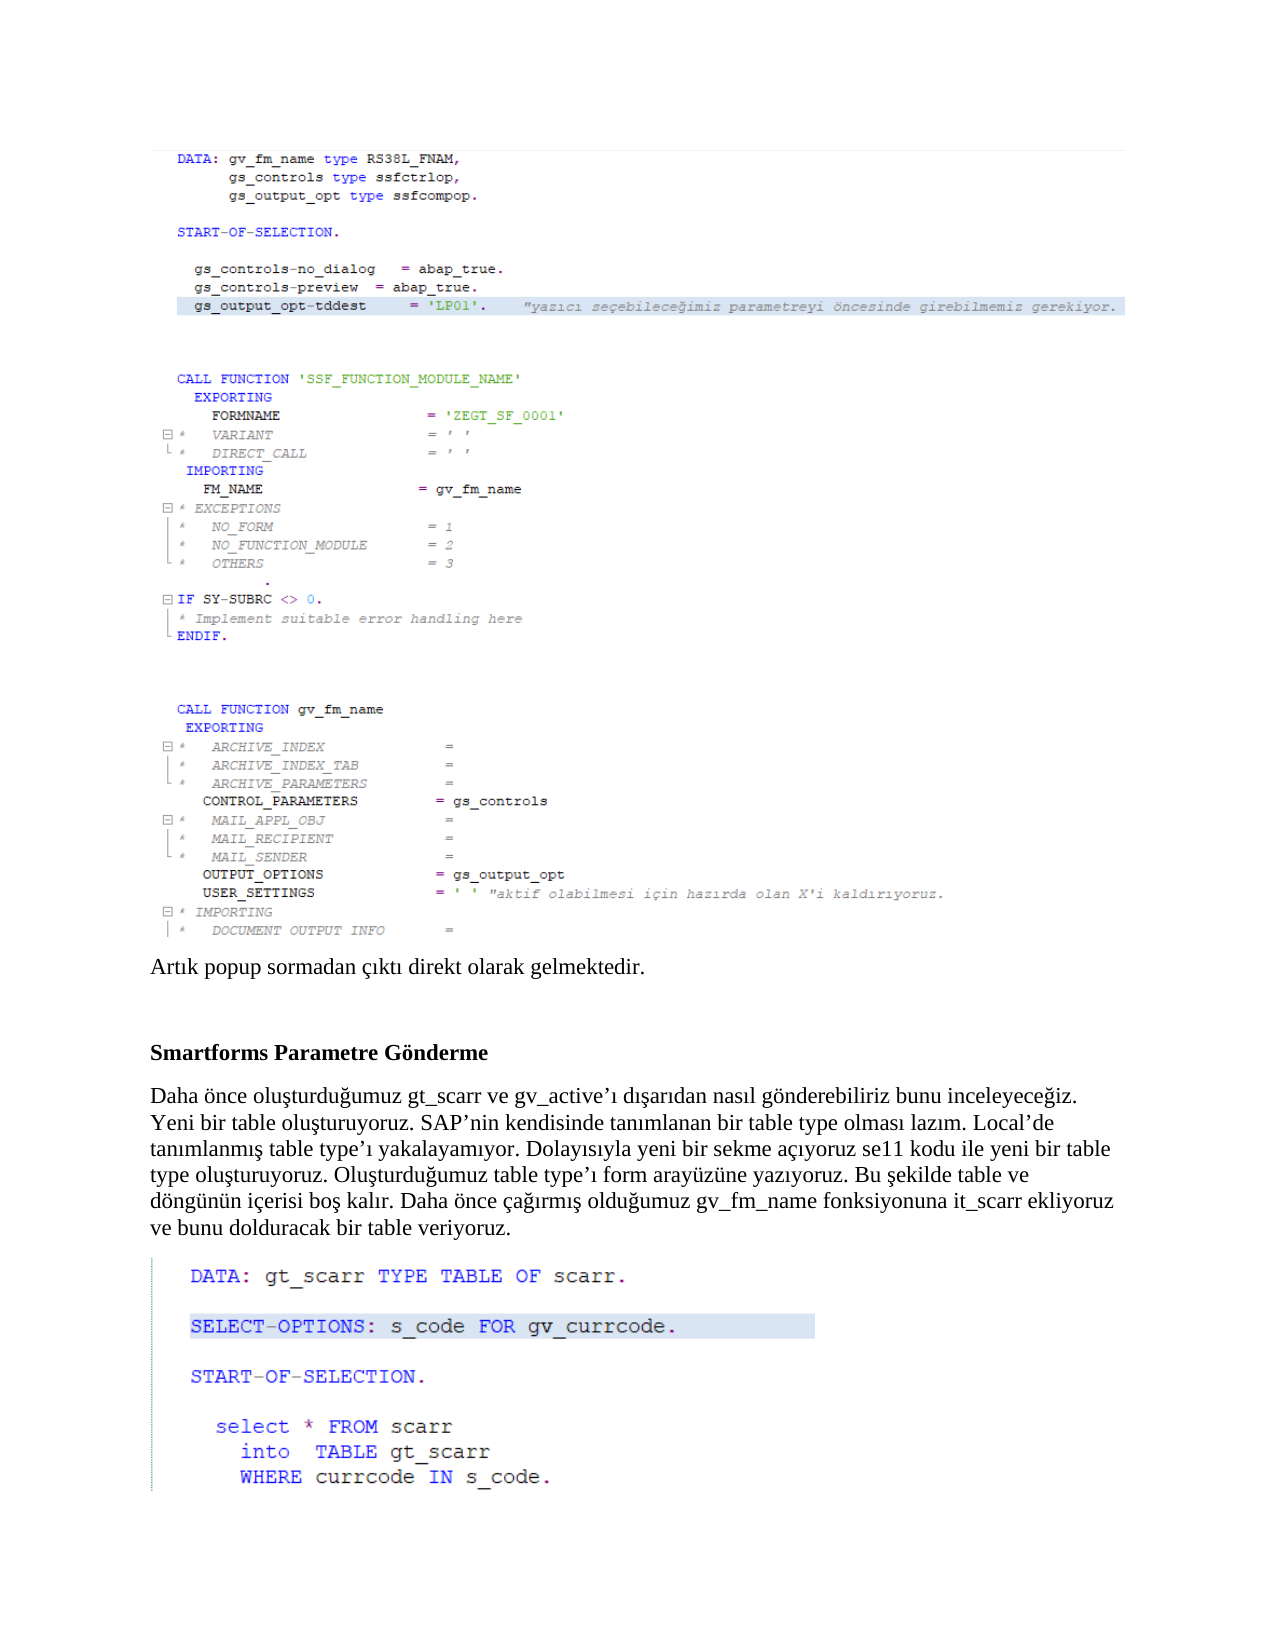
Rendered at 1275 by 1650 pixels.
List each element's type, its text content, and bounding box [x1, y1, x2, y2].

picture [150, 1257, 815, 1492]
text Daha önce oluşturduğumuz gt_scarr ve gv_active’ı dışarıdan nasıl gönderebiliriz bunu inceleyeceğiz. Yeni bir table oluşturuyoruz. SAP’nin kendisinde tanımlanan bir table type olması lazım. Local’de tanımlanmış table type’ı yakalayamıyor. Dolayısıyla yeni bir sekme açıyoruz se11 kodu ile yeni bir table type oluşturuyoruz. Oluşturduğumuz table type’ı form arayüzüne yazıyoruz. Bu şekilde table ve döngünün içerisi boş kalır. Daha önce çağırmış olduğumuz gv_fm_name fonksiyonuna it_scarr ekliyoruz ve bunu dolduracak bir table veriyoruz. [150, 1082, 1125, 1240]
text Smartforms Parametre Gönderme [150, 1039, 1125, 1066]
text Artık popup sormadan çıktı direkt olarak gelmektedir. [150, 953, 1125, 979]
picture [150, 150, 1125, 937]
